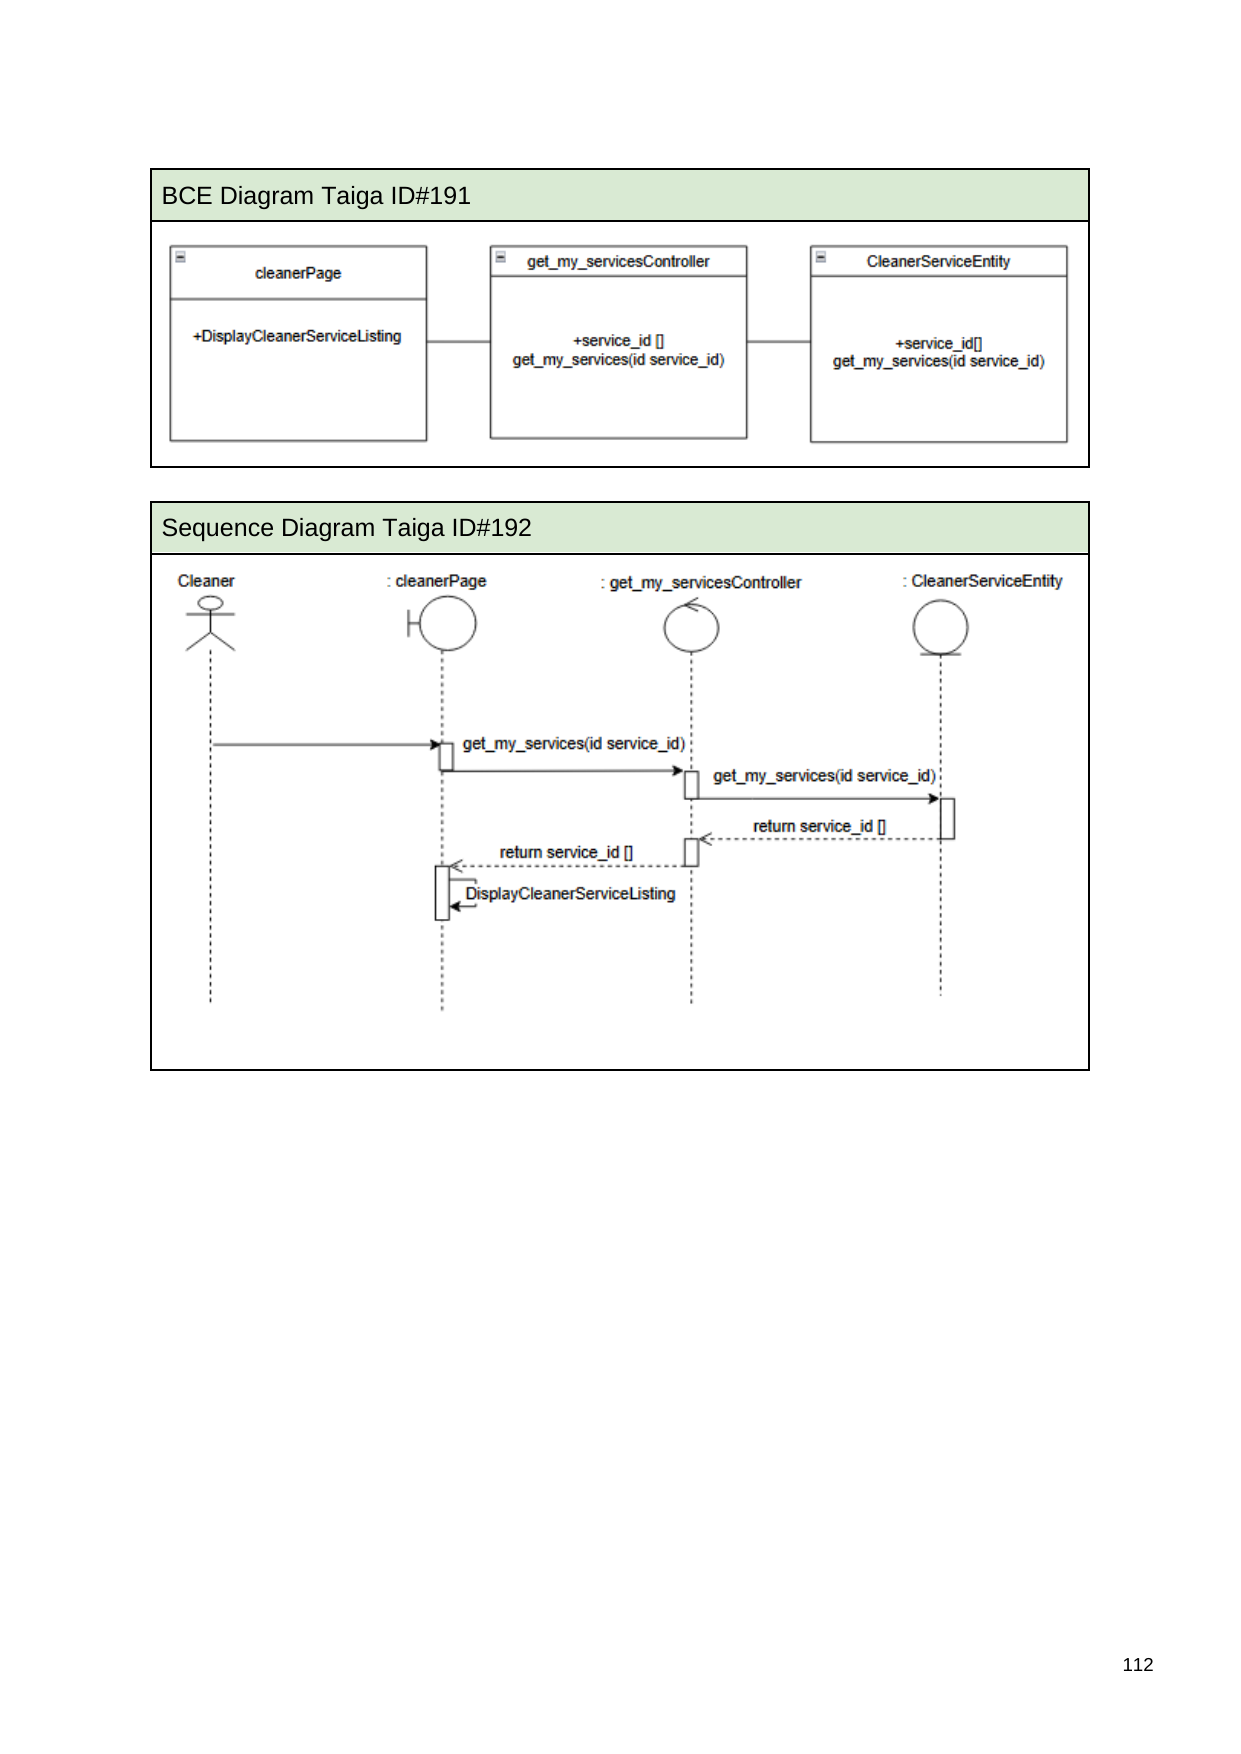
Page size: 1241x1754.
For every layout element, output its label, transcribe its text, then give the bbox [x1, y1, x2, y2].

picture [161, 565, 1078, 1059]
table_cell [152, 222, 1088, 466]
table_header Sequence Diagram Taiga ID#192 [152, 503, 1088, 552]
table_header BCE Diagram Taiga ID#191 [152, 170, 1088, 220]
picture [161, 232, 1078, 456]
table_cell [152, 555, 1088, 1069]
